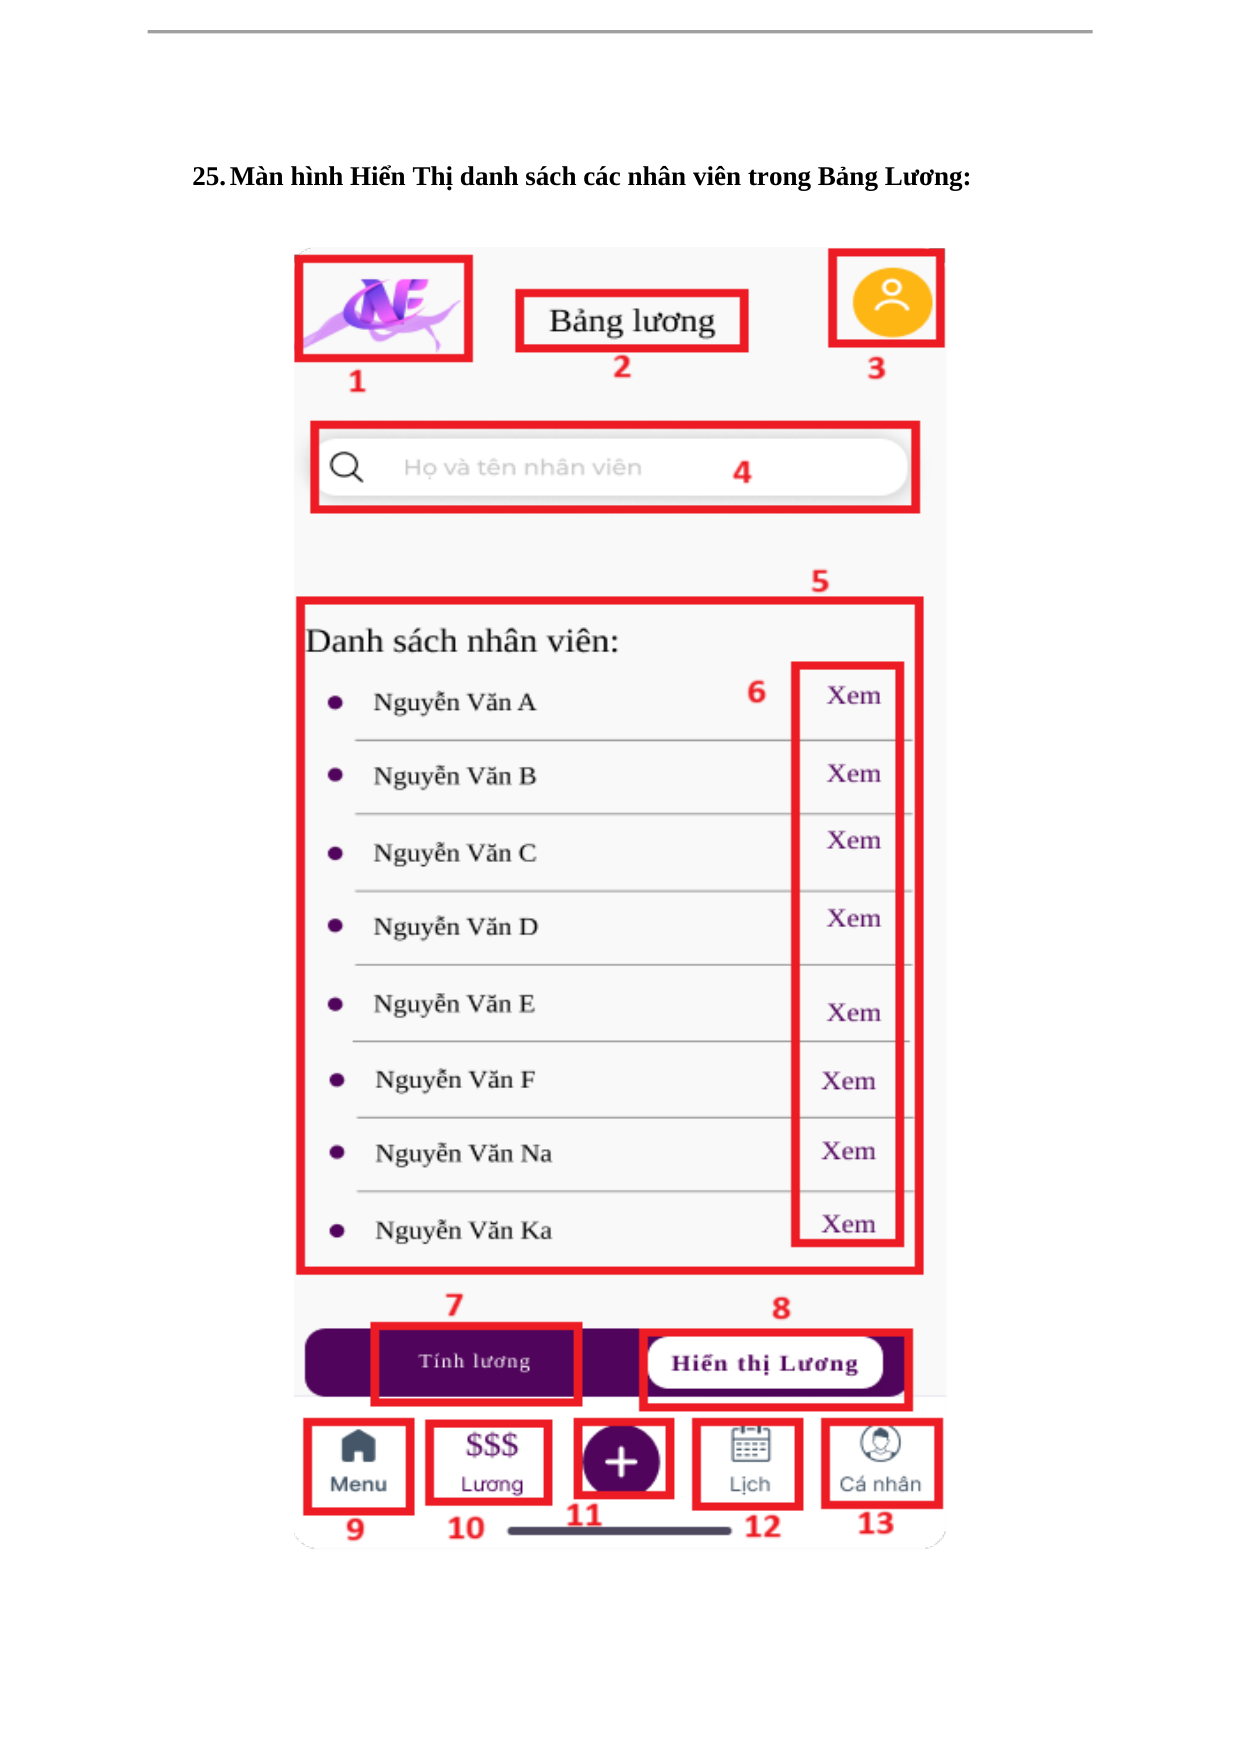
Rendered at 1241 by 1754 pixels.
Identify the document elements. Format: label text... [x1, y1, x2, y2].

picture [293, 247, 947, 1550]
list Màn hình Hiển Thị danh sách các nhân viên trong Bảng Lương: [192, 160, 1092, 191]
